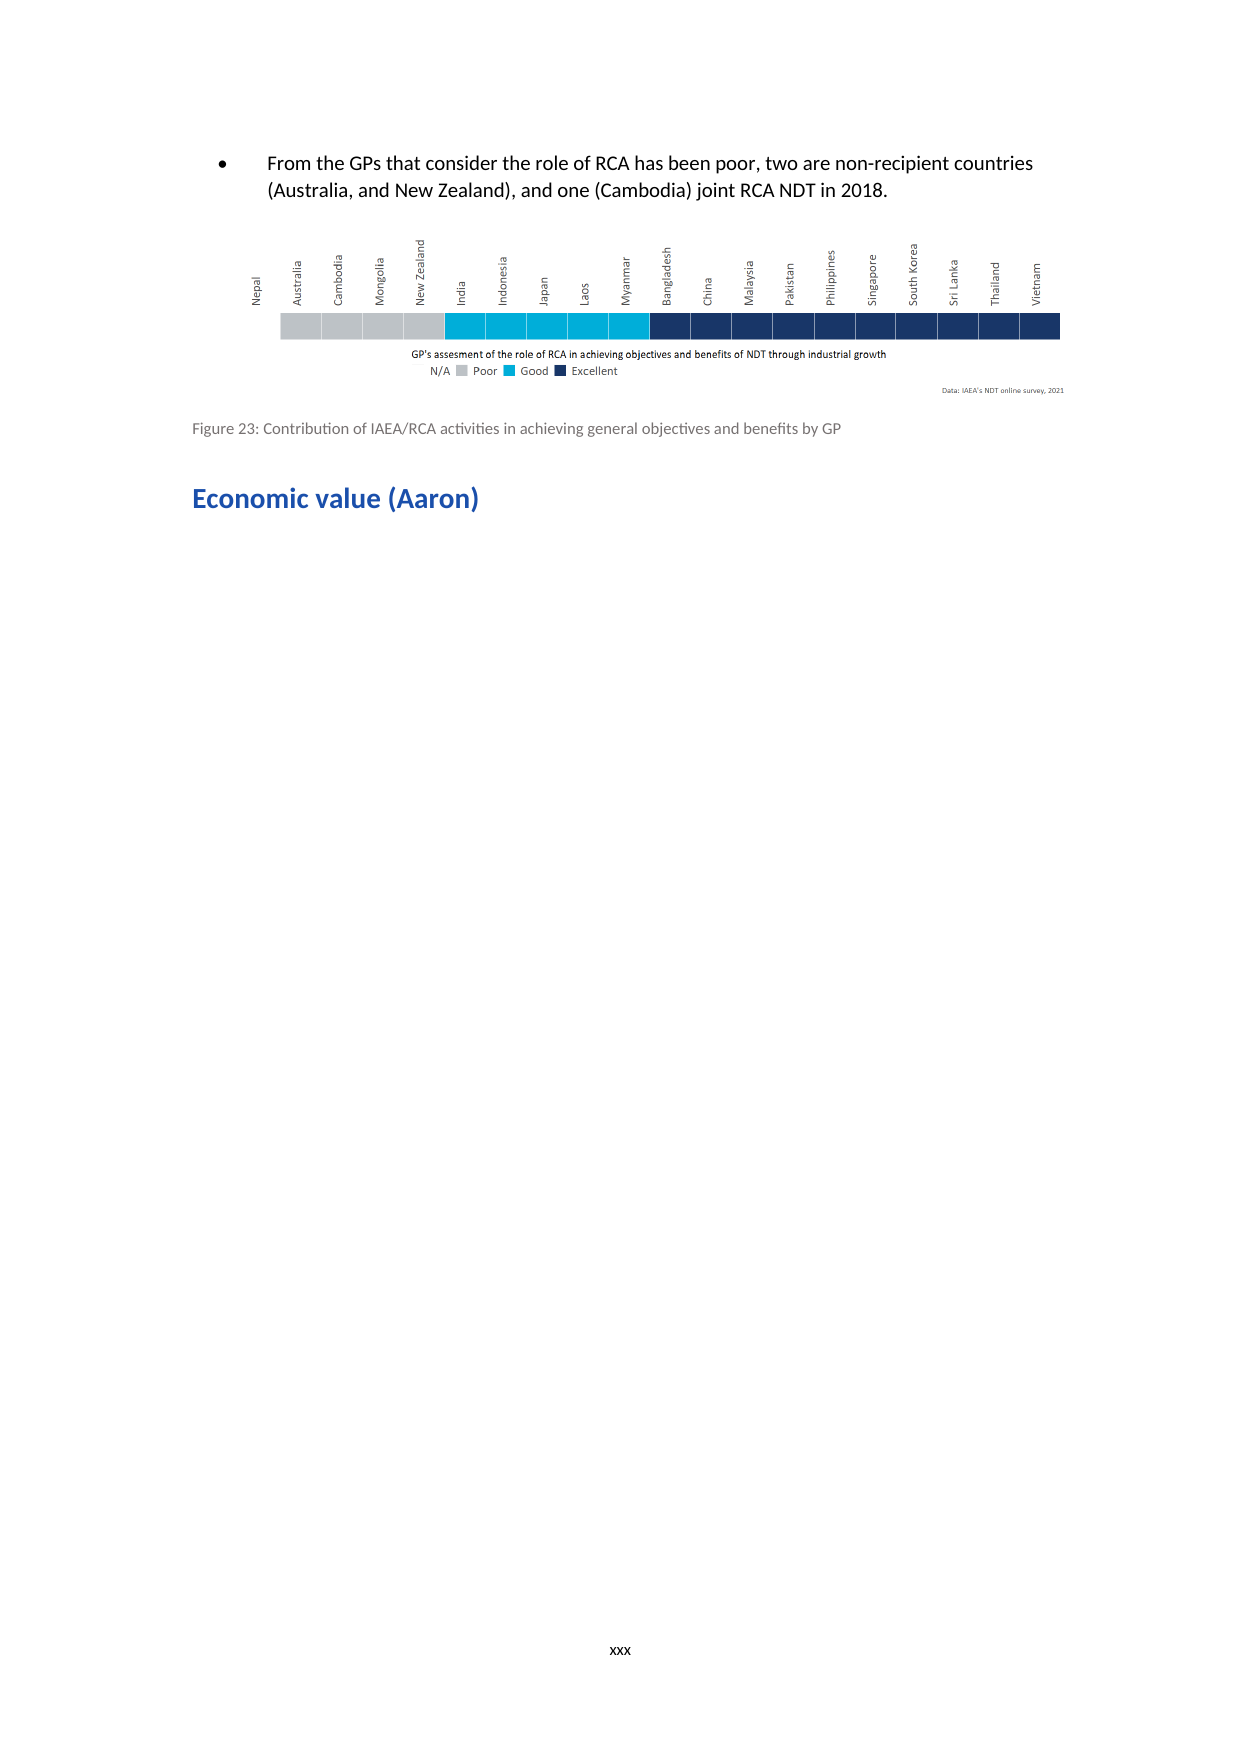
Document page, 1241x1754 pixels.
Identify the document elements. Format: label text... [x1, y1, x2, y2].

text Figure 23: Contribution of IAEA/RCA activities in achieving general objectives and benefits by GP [192, 418, 1048, 439]
picture [210, 221, 1068, 398]
subtitle Economic value (Aaron) [192, 481, 1048, 516]
list From the GPs that consider the role of RCA has been poor, two are non-recipient countries (Australia, and New Zealand), and one (Cambodia) joint RCA NDT in 2018. [217, 150, 1048, 203]
